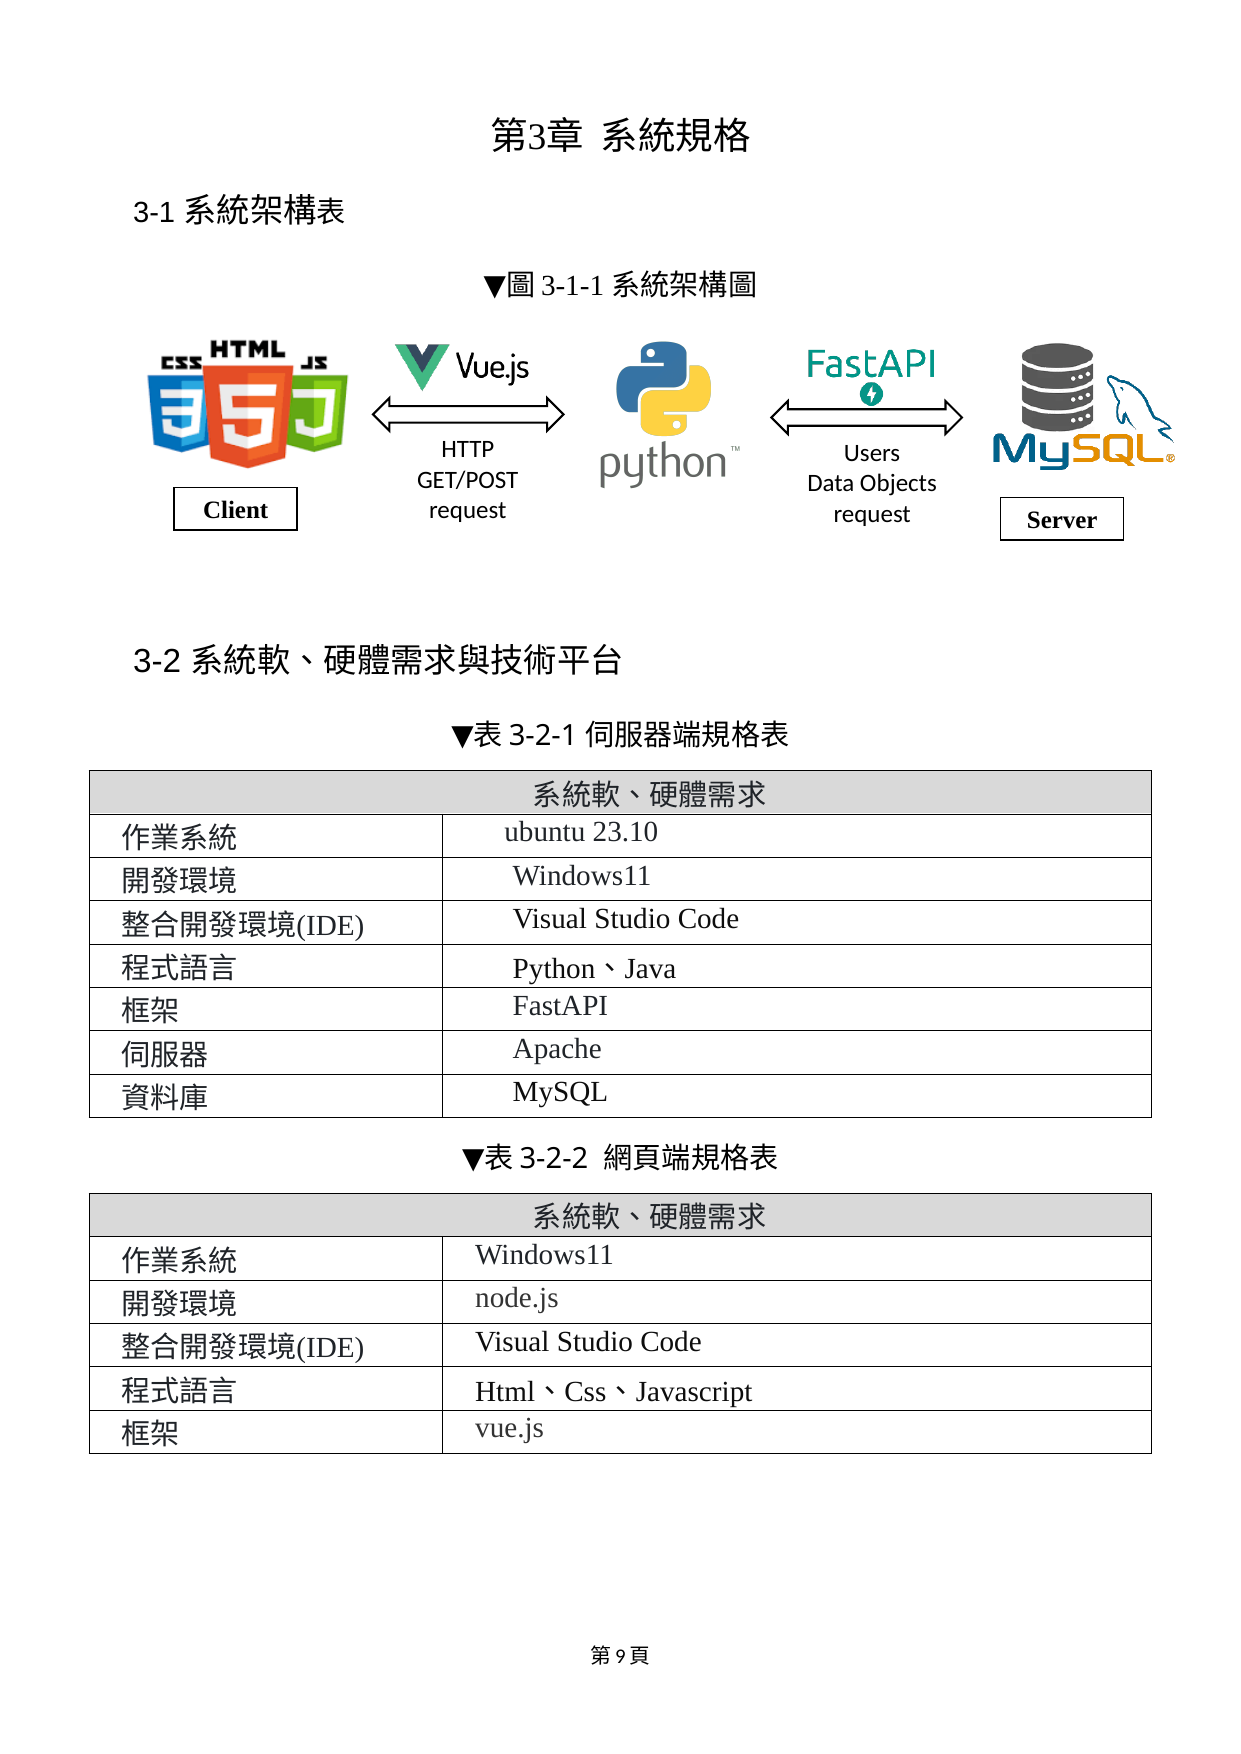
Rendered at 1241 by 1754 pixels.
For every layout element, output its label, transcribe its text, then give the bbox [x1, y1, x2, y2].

table_cell 伺服器 [90, 1031, 442, 1073]
table_cell Python、Java [624, 945, 1151, 987]
subtitle 系統軟、硬體需求與技術平台 [133, 620, 1152, 695]
table_cell 開發環境 [90, 858, 442, 900]
table_cell Windows11 [443, 858, 1151, 900]
table_cell 框架 [90, 988, 442, 1030]
table_cell 開發環境 [90, 1281, 442, 1323]
table_cell 作業系統 [90, 815, 442, 857]
table_cell Windows11 [443, 1237, 1151, 1279]
table_cell vue.js [443, 1411, 1151, 1453]
table_cell node.js [443, 1281, 1151, 1323]
table_cell MySQL [443, 1075, 1151, 1117]
subtitle 系統規格 [89, 95, 1152, 170]
subtitle ▼表3-2-1 伺服器端規格表 [89, 695, 1152, 770]
table_cell Apache [443, 1031, 1151, 1073]
table_header 系統軟、硬體需求 [90, 771, 1151, 813]
table_cell 整合開發環境(IDE) [90, 901, 442, 943]
text ▼圖3-1-1 系統架構圖 [89, 245, 1152, 320]
picture [774, 406, 797, 429]
table_cell Visual Studio Code [443, 901, 1151, 943]
table_cell 作業系統 [90, 1237, 442, 1279]
table_cell Html、Css、Javascript [443, 1367, 535, 1409]
picture [383, 329, 797, 491]
table_cell Visual Studio Code [443, 1324, 1151, 1366]
subtitle 系統架構表 [133, 170, 1152, 245]
table_cell Html、Css、Javascript [636, 1367, 1151, 1409]
picture [119, 276, 377, 533]
table_cell 程式語言 [90, 1367, 442, 1409]
picture [802, 341, 940, 411]
table_cell ubuntu 23.10 [443, 815, 1151, 857]
table_cell 整合開發環境(IDE) [90, 1324, 442, 1366]
table_cell 程式語言 [90, 945, 442, 987]
picture [969, 299, 1175, 475]
table_cell Python、Java [443, 945, 595, 987]
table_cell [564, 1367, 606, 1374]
table_cell 框架 [90, 1411, 442, 1453]
subtitle ▼表3-2-2 網頁端規格表 [89, 1118, 1152, 1193]
table_cell 資料庫 [90, 1075, 442, 1117]
table_cell FastAPI [443, 988, 1151, 1030]
table_header 系統軟、硬體需求 [90, 1194, 1151, 1236]
